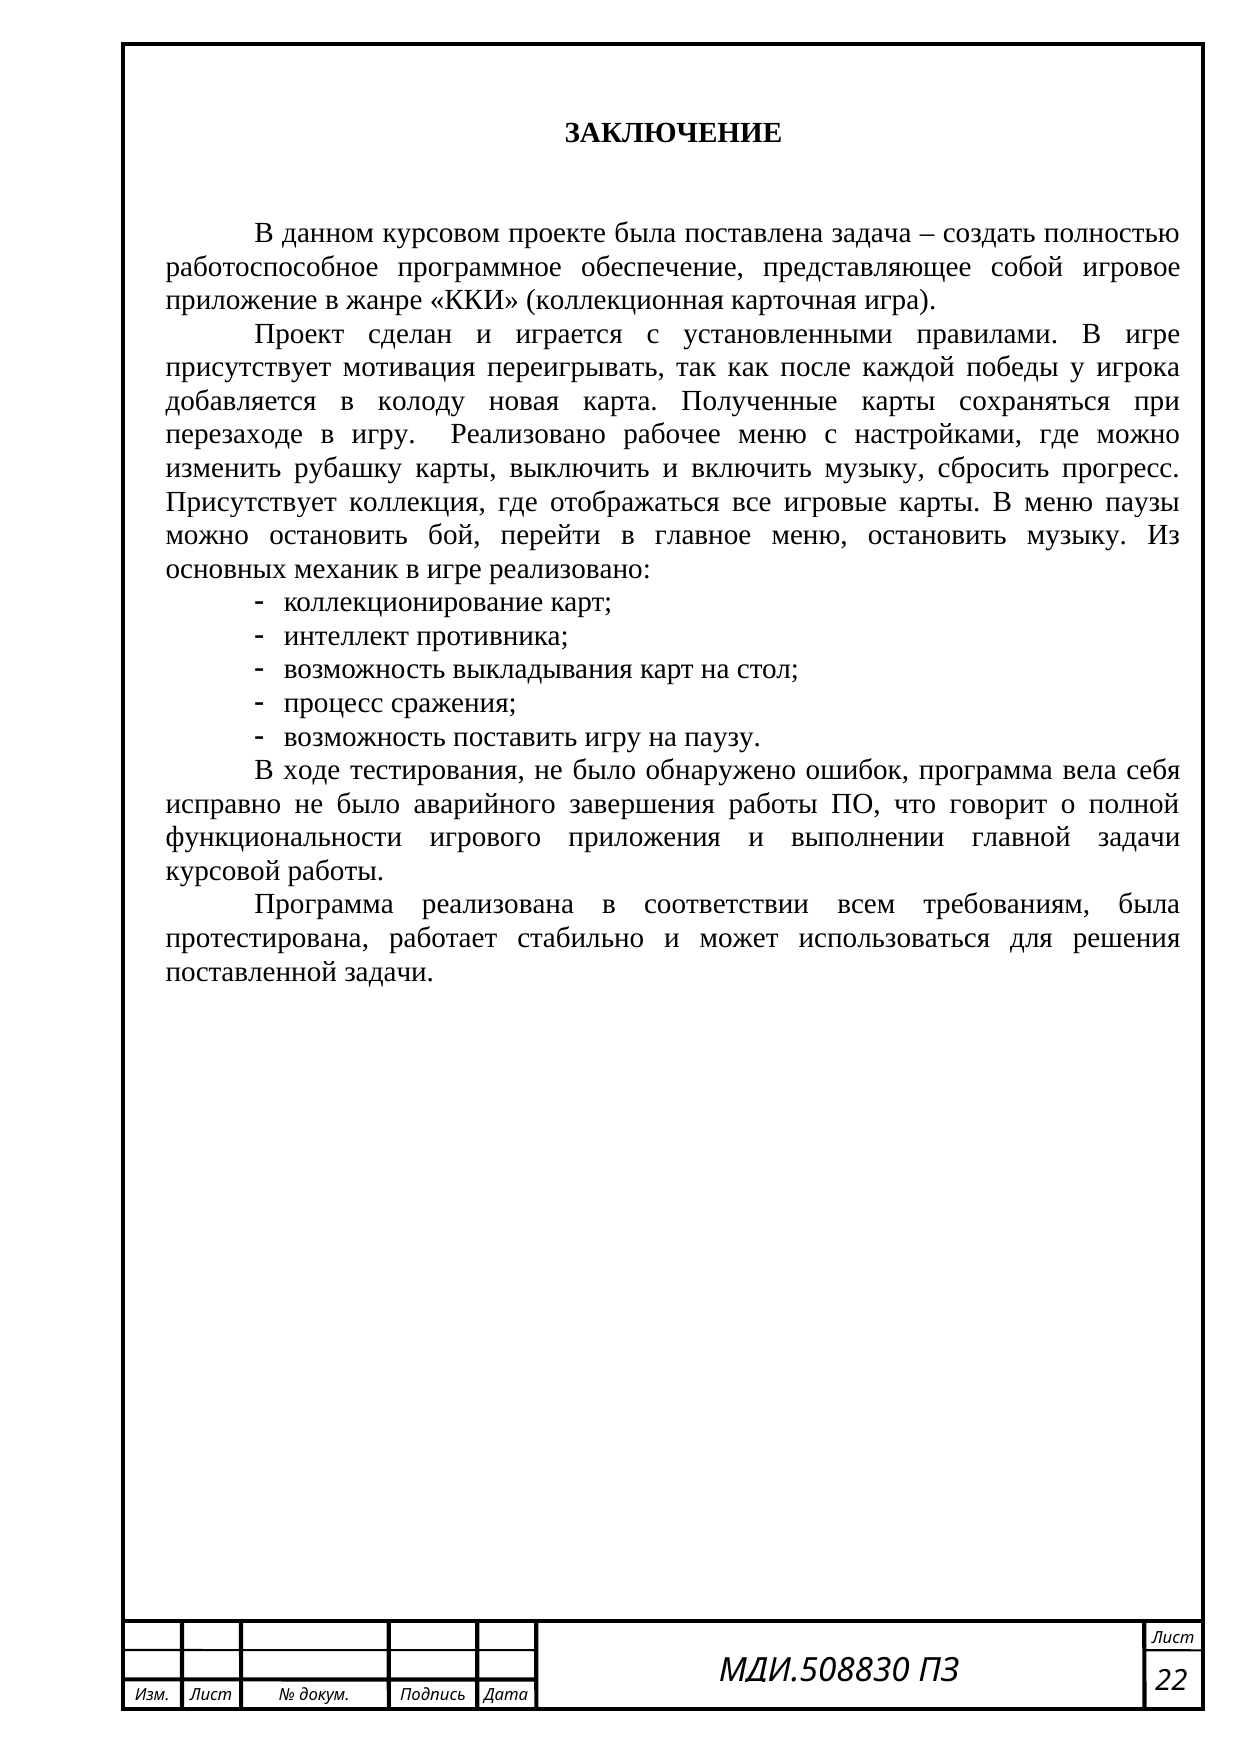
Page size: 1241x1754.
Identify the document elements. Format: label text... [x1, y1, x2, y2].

subtitle Заключение [165, 115, 1181, 148]
list процесс сражения; [165, 685, 1181, 719]
text Проект сделан и играется с установленными правилами. В игре присутствует мотивация переигрывать, так как после каждой победы у игрока добавляется в колоду новая карта. Полученные карты сохраняться при перезаходе в игру. Реализовано рабочее меню с настройками, где можно изменить рубашку карты, выключить и включить музыку, сбросить прогресс. Присутствует коллекция, где отображаться все игровые карты. В меню паузы можно остановить бой, перейти в главное меню, остановить музыку. Из основных механик в игре реализовано: [165, 316, 1181, 350]
list коллекционирование карт; [165, 584, 1181, 618]
text Программа реализована в соответствии всем требованиям, была протестирована, работает стабильно и может использоваться для решения поставленной задачи. [165, 887, 1181, 987]
list возможность поставить игру на паузу. [165, 719, 1181, 752]
text В данном курсовом проекте была поставлена задача – создать полностью работоспособное программное обеспечение, представляющее собой игровое приложение в жанре «ККИ» (коллекционная карточная игра). [165, 215, 1181, 316]
list интеллект противника; [165, 618, 1181, 652]
text В ходе тестирования, не было обнаружено ошибок, программа вела себя исправно не было аварийного завершения работы ПО, что говорит о полной функциональности игрового приложения и выполнении главной задачи курсовой работы. [165, 752, 1181, 887]
list возможность выкладывания карт на стол; [165, 652, 1181, 685]
